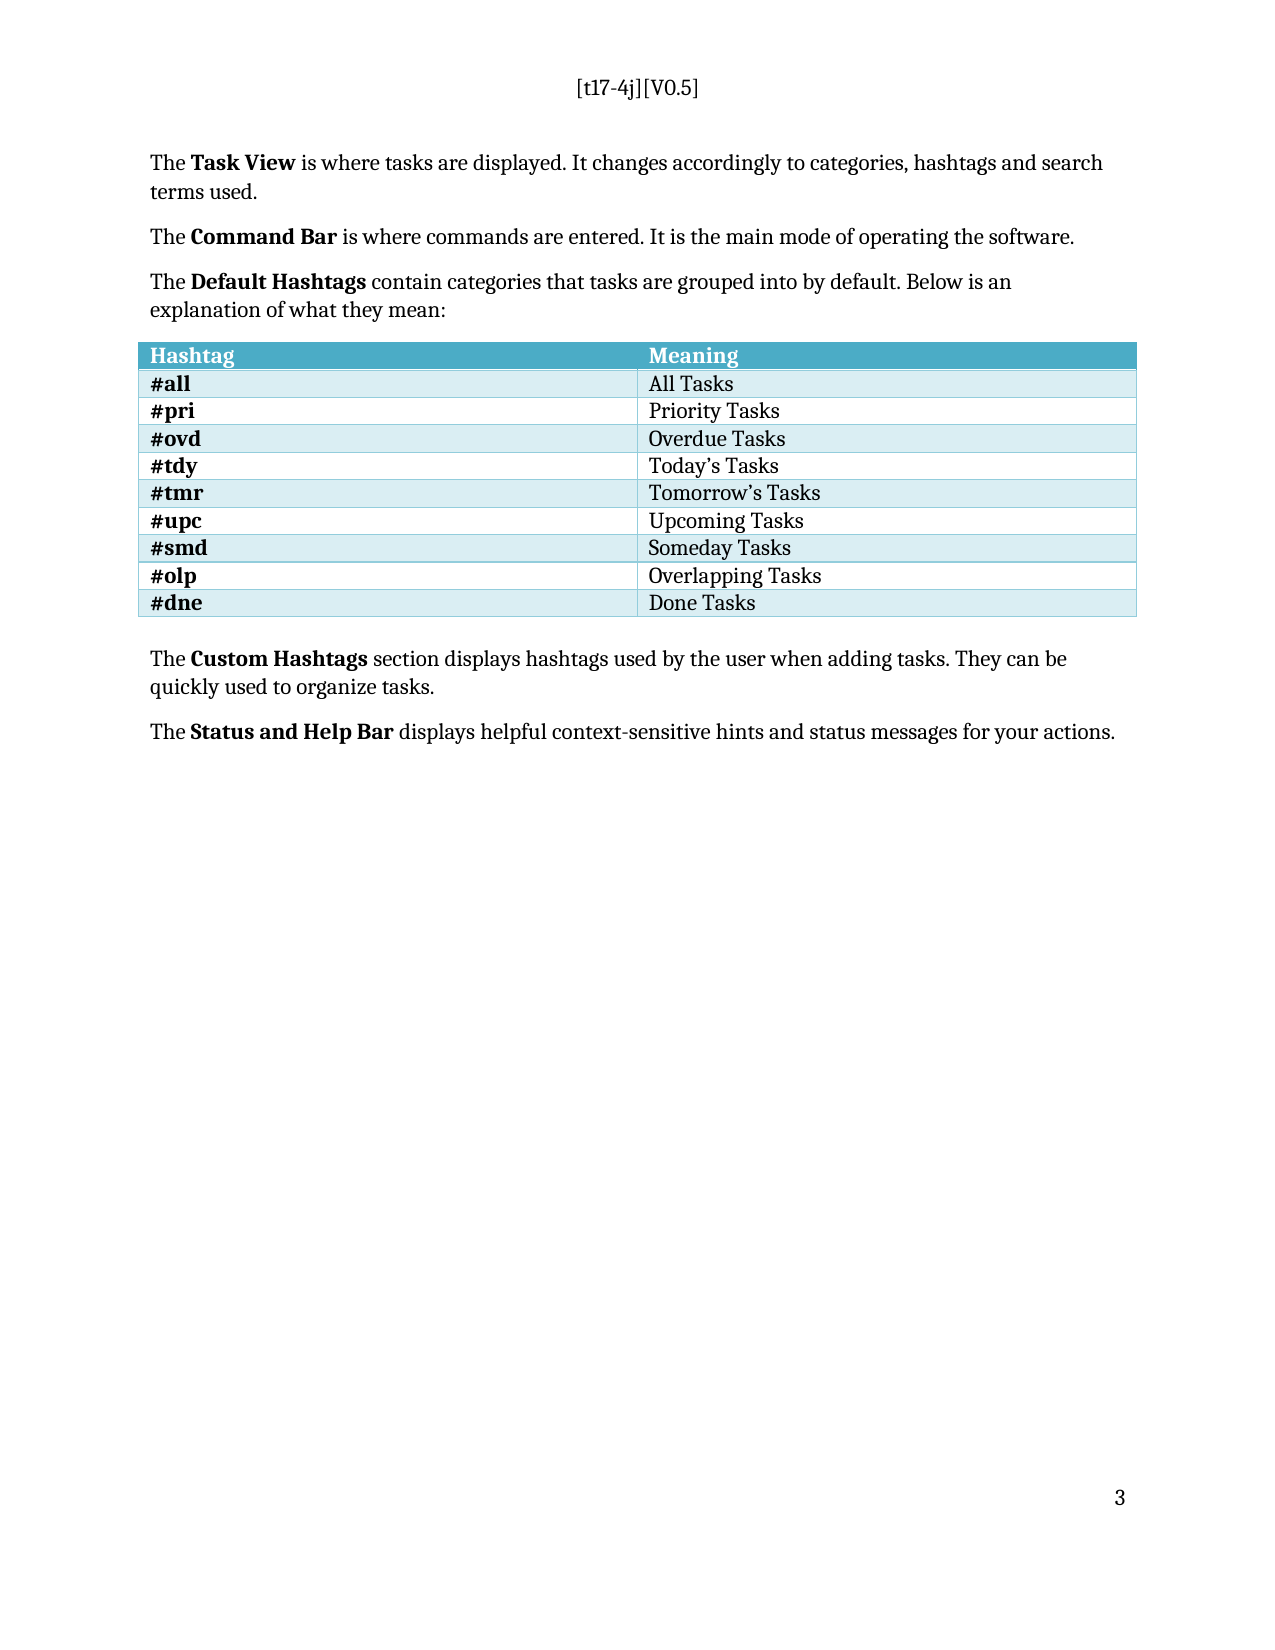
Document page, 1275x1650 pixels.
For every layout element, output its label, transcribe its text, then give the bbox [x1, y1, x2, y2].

table_header Meaning [638, 343, 1136, 369]
table_cell #tdy [139, 453, 637, 479]
table_cell All Tasks [638, 371, 1136, 397]
table_cell #pri [139, 398, 637, 424]
table_cell #dne [139, 590, 637, 616]
table_cell Upcoming Tasks [638, 508, 1136, 534]
table_cell #olp [139, 563, 637, 589]
text The Status and Help Bar displays helpful context-sensitive hints and status messages for your actions. Adding a Task [150, 719, 1125, 746]
table_cell Tomorrow’s Tasks [638, 480, 1136, 507]
table_cell #upc [139, 508, 637, 534]
text The Default Hashtags contain categories that tasks are grouped into by default. Below is an explanation of what they mean: [150, 269, 1125, 323]
table_cell Done Tasks [638, 590, 1136, 616]
table_cell Priority Tasks [638, 398, 1136, 424]
text The Command Bar is where commands are entered. It is the main mode of operating the software. [150, 223, 1125, 250]
table_cell Overlapping Tasks [638, 563, 1136, 589]
table_cell Someday Tasks [638, 535, 1136, 561]
text The Task View is where tasks are displayed. It changes accordingly to categor, hashtags . [150, 150, 1125, 205]
text The Custom Hashtags section displays hashtags used by the user when adding tasks. They can be quickly used to organize tasks. [150, 617, 1125, 700]
table_cell Today’s Tasks [638, 453, 1136, 479]
table_cell #ovd [139, 425, 637, 452]
table_cell #smd [139, 535, 637, 561]
table_cell Overdue Tasks [638, 425, 1136, 452]
table_cell #all [139, 371, 637, 397]
table_header Hashtag [139, 343, 637, 369]
table_cell #tmr [139, 480, 637, 507]
